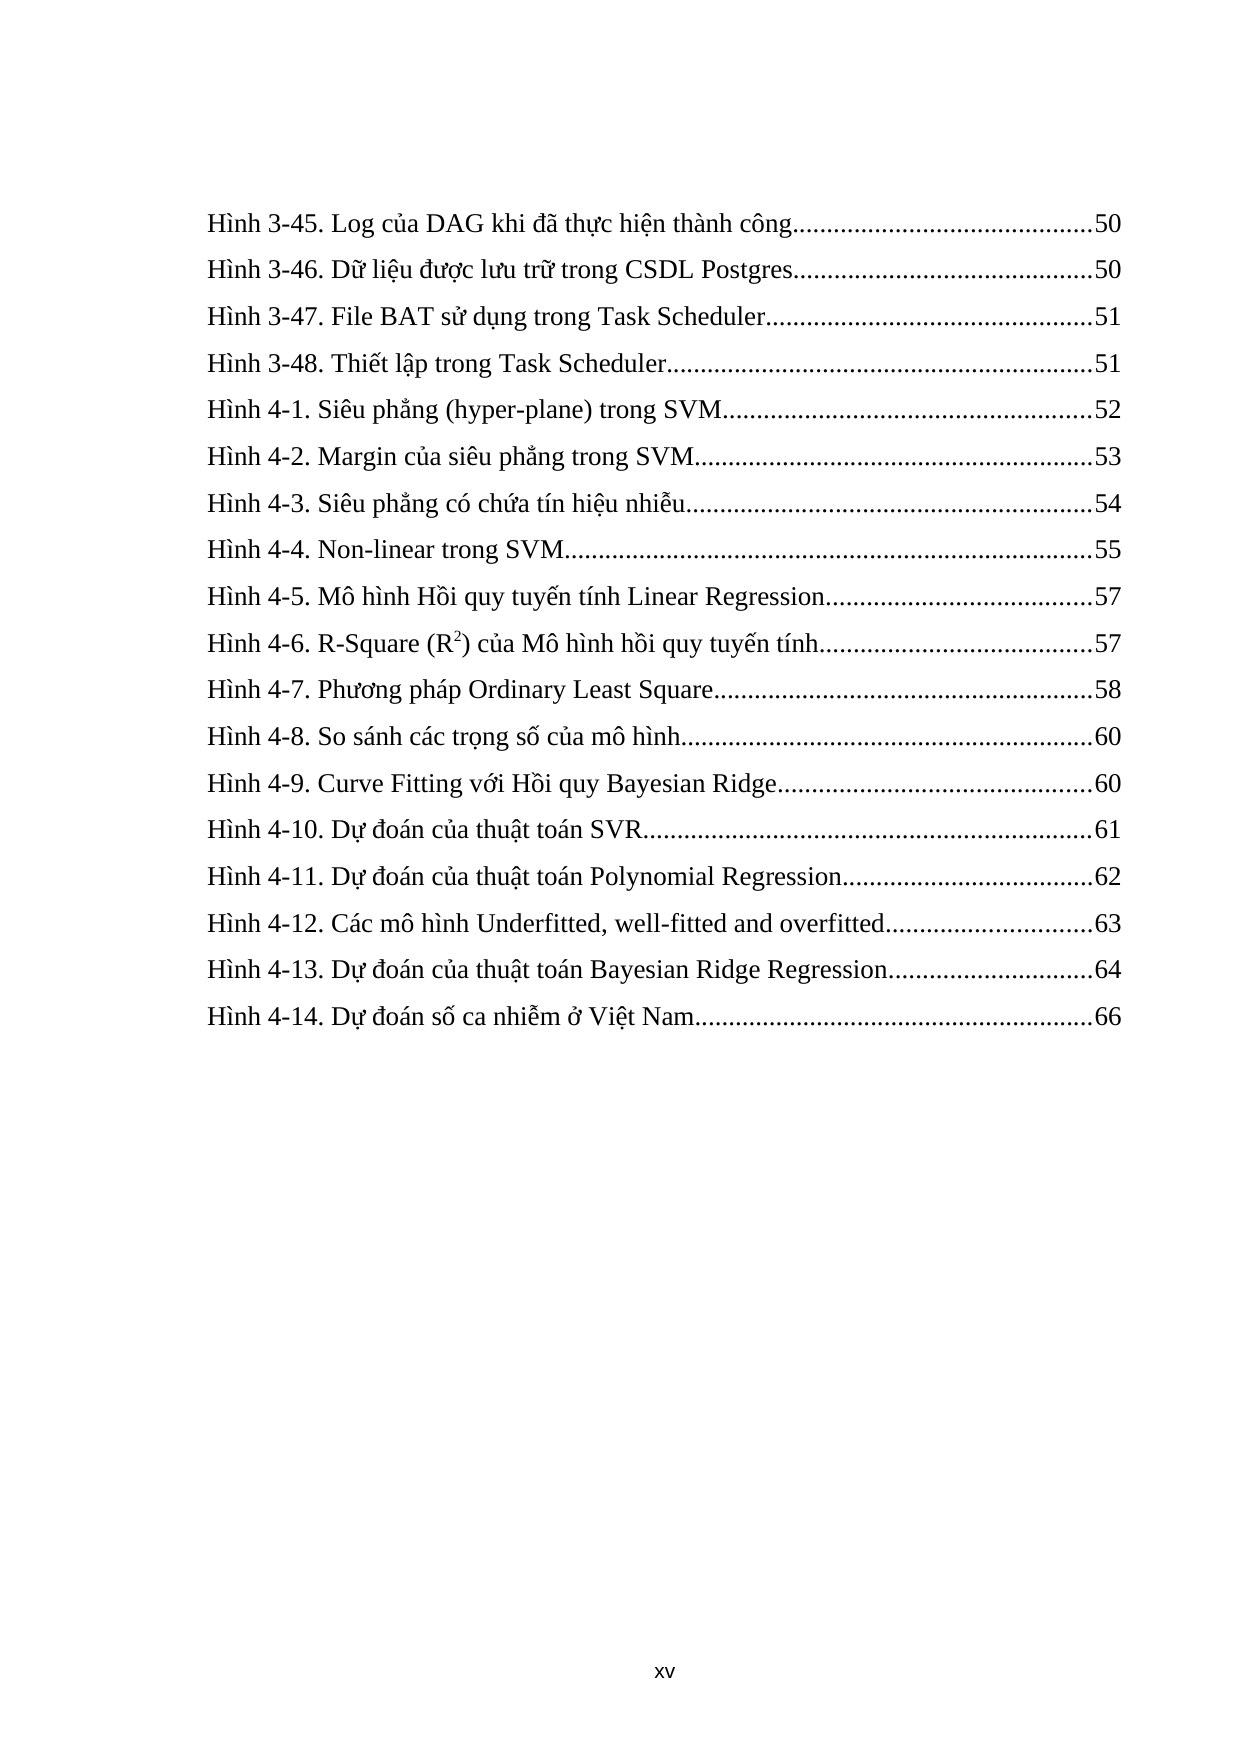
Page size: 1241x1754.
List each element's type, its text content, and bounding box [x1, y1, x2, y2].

text Hình 4-5. Mô hình Hồi quy tuyến tính Linear Regression 57 [207, 580, 1122, 611]
text Hình 4-1. Siêu phẳng (hyper-plane) trong SVM 52 [207, 393, 1122, 424]
text Hình 4-4. Non-linear trong SVM 55 [207, 533, 1122, 564]
text Hình 4-12. Các mô hình Underfitted, well-fitted and overfitted 63 [207, 907, 1122, 938]
text Hình 4-8. So sánh các trọng số của mô hình 60 [207, 720, 1122, 751]
text Hình 3-47. File BAT sử dụng trong Task Scheduler 51 [207, 300, 1122, 331]
text Hình 3-48. Thiết lập trong Task Scheduler 51 [207, 347, 1122, 378]
text Hình 4-13. Dự đoán của thuật toán Bayesian Ridge Regression 64 [207, 953, 1122, 984]
text Hình 4-14. Dự đoán số ca nhiễm ở Việt Nam 66 [207, 1000, 1122, 1031]
text Hình 4-3. Siêu phẳng có chứa tín hiệu nhiễu 54 [207, 487, 1122, 518]
text Hình 4-10. Dự đoán của thuật toán SVR 61 [207, 813, 1122, 844]
text Hình 4-9. Curve Fitting với Hồi quy Bayesian Ridge 60 [207, 767, 1122, 798]
text Hình 4-7. Phương pháp Ordinary Least Square 58 [207, 673, 1122, 704]
text Hình 4-11. Dự đoán của thuật toán Polynomial Regression 62 [207, 860, 1122, 891]
text Hình 3-46. Dữ liệu được lưu trữ trong CSDL Postgres 50 [207, 253, 1122, 284]
text Hình 3-45. Log của DAG khi đã thực hiện thành công 50 [207, 207, 1122, 238]
text Hình 4-2. Margin của siêu phẳng trong SVM 53 [207, 440, 1122, 471]
text Hình 4-6. R-Square (R2) của Mô hình hồi quy tuyến tính 57 [207, 627, 1122, 658]
